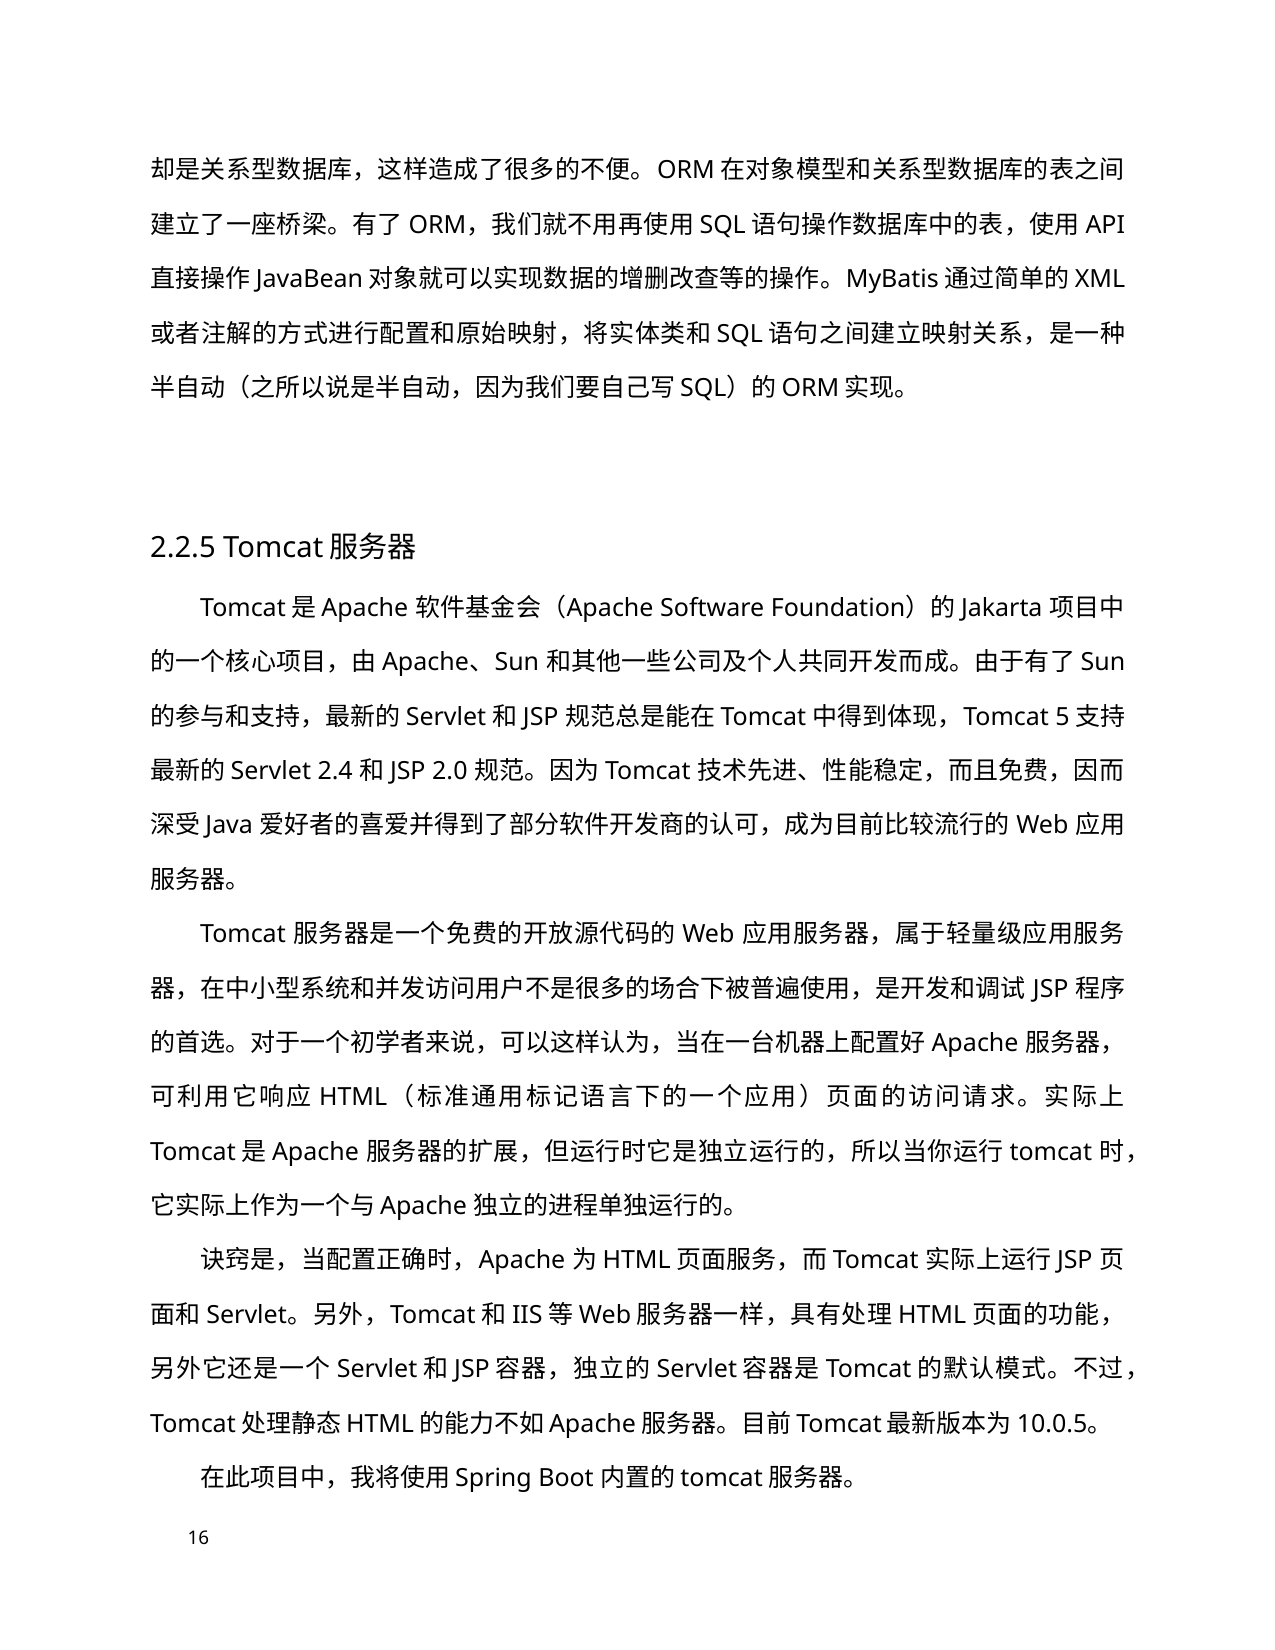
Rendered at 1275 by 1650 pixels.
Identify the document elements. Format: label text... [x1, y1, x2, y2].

text Tomcat 服务器是一个免费的开放源代码的Web 应用服务器，属于轻量级应用服务器，在中小型系统和并发访问用户不是很多的场合下被普遍使用，是开发和调试JSP 程序的首选。对于一个初学者来说，可以这样认为，当在一台机器上配置好Apache 服务器，可利用它响应HTML（标准通用标记语言下的一个应用）页面的访问请求。实际上Tomcat是Apache 服务器的扩展，但运行时它是独立运行的，所以当你运行tomcat 时，它实际上作为一个与Apache 独立的进程单独运行的。 [150, 914, 1125, 1222]
text 诀窍是，当配置正确时，Apache 为HTML页面服务，而Tomcat 实际上运行JSP 页面和Servlet。另外，Tomcat和IIS等Web服务器一样，具有处理HTML页面的功能，另外它还是一个Servlet和JSP容器，独立的Servlet容器是Tomcat的默认模式。不过，Tomcat处理静态HTML的能力不如Apache服务器。目前Tomcat最新版本为10.0.5。 [150, 1240, 1125, 1439]
text 在此项目中，我将使用Spring Boot 内置的tomcat服务器。 [150, 1457, 1125, 1494]
subtitle 2.2.5 Tomcat服务器 [150, 524, 1125, 566]
text Tomcat是Apache 软件基金会（Apache Software Foundation）的Jakarta 项目中的一个核心项目，由Apache、Sun 和其他一些公司及个人共同开发而成。由于有了Sun 的参与和支持，最新的Servlet 和JSP 规范总是能在Tomcat 中得到体现，Tomcat 5支持最新的Servlet 2.4 和JSP 2.0 规范。因为Tomcat 技术先进、性能稳定，而且免费，因而深受Java 爱好者的喜爱并得到了部分软件开发商的认可，成为目前比较流行的Web 应用服务器。 [150, 587, 1125, 896]
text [150, 150, 1125, 404]
